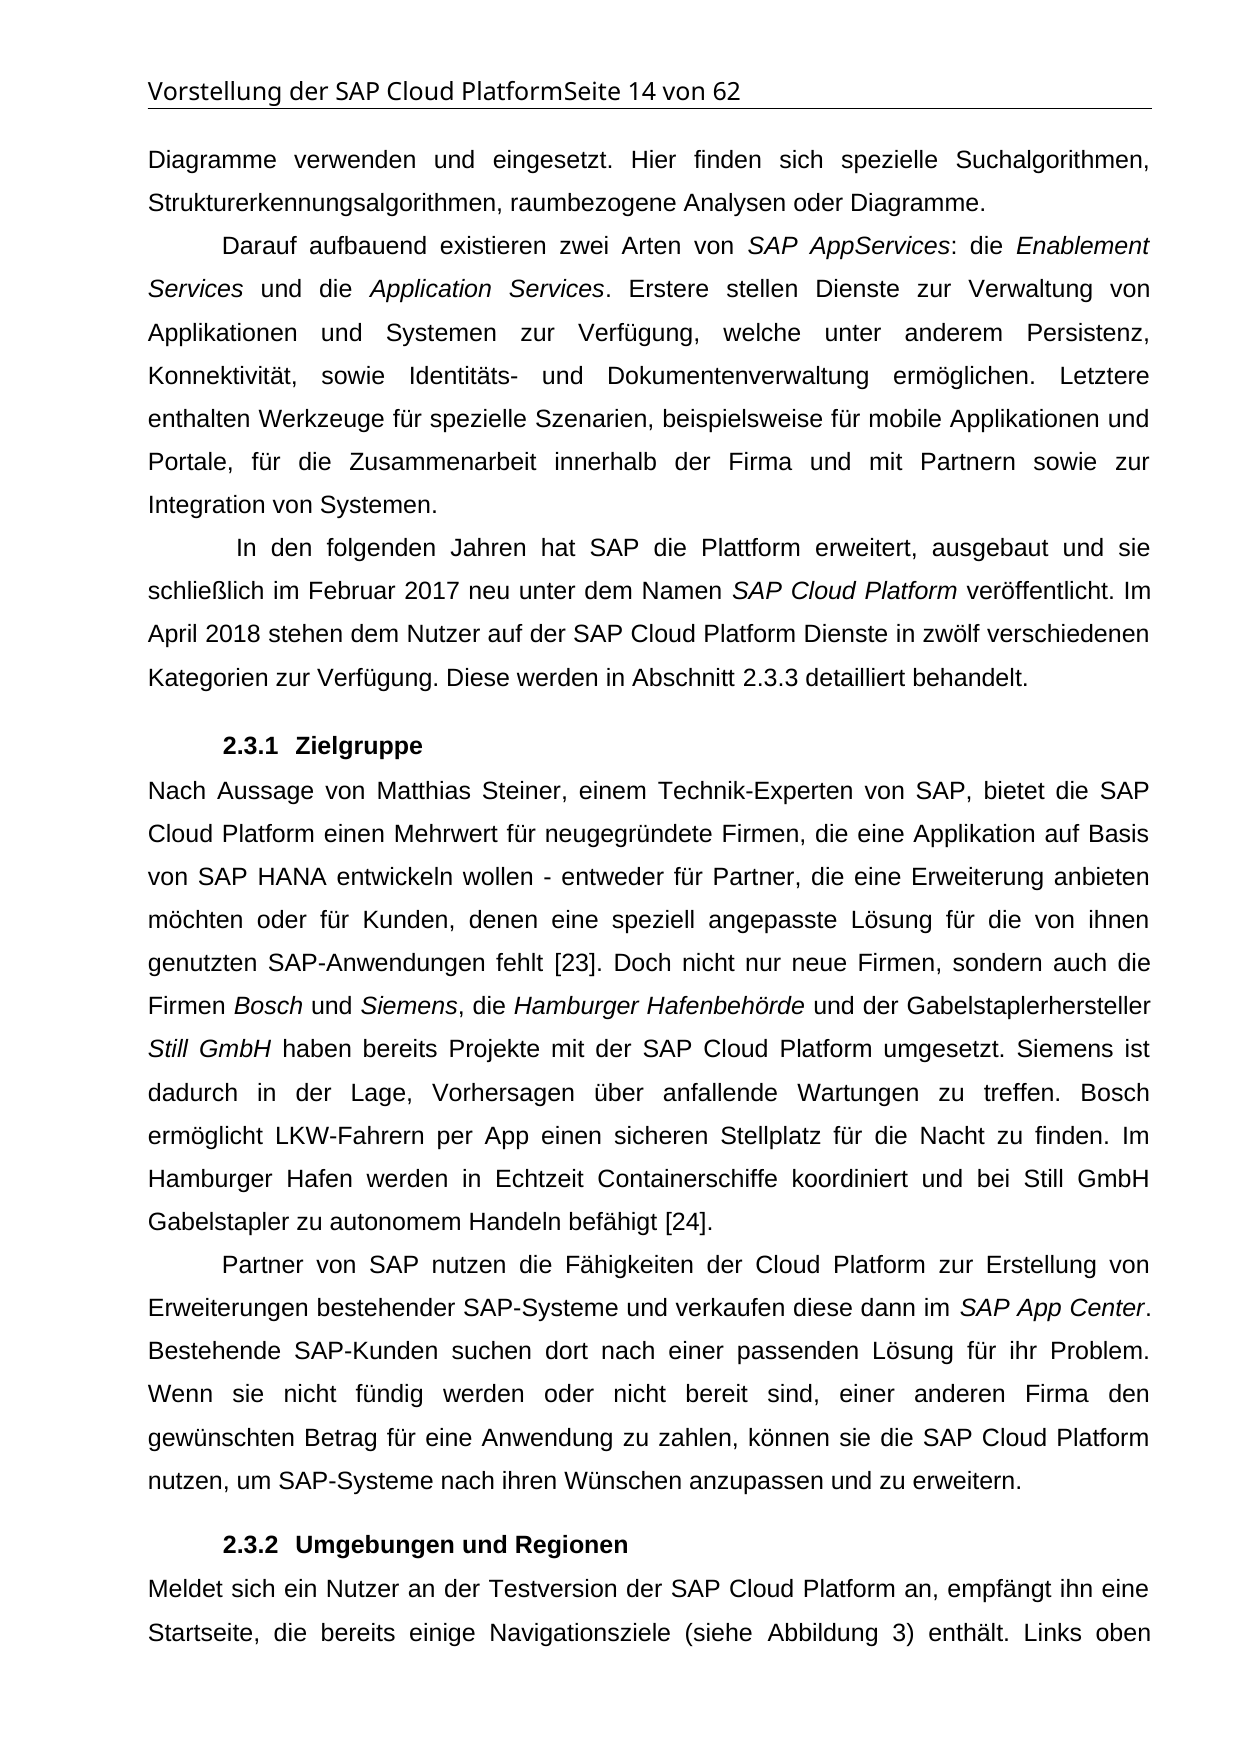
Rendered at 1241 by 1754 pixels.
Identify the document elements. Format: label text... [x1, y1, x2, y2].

text Nach Aussage von Matthias Steiner, einem Technik-Experten von SAP, bietet die SAP Cloud Platform einen Mehrwert für neugegründete Firmen, die eine Applikation auf Basis von SAP HANA entwickeln wollen - entweder für Partner, die eine Erweiterung anbieten möchten oder für Kunden, denen eine speziell angepasste Lösung für die von ihnen genutzten SAP-Anwendungen fehlt . Doch nicht nur neue Firmen, sondern auch die Firmen Bosch und Siemens, die Hamburger Hafenbehörde und der Gabelstaplerhersteller Still GmbH haben bereits Projekte mit der SAP Cloud Platform umgesetzt. Siemens ist dadurch in der Lage, Vorhersagen über anfallende Wartungen zu treffen. Bosch ermöglicht LKW-Fahrern per App einen sicheren Stellplatz für die Nacht zu finden. Im Hamburger Hafen werden in Echtzeit Containerschiffe koordiniert und bei Still GmbH Gabelstapler zu autonomem Handeln befähigt . [148, 776, 1152, 1236]
text Partner von SAP nutzen die Fähigkeiten der Cloud Platform zur Erstellung von Erweiterungen bestehender SAP-Systeme und verkaufen diese dann im SAP App Center. Bestehende SAP-Kunden suchen dort nach einer passenden Lösung für ihr Problem. Wenn sie nicht fündig werden oder nicht bereit sind, einer anderen Firma den gewünschten Betrag für eine Anwendung zu zahlen, können sie die SAP Cloud Platform nutzen, um SAP-Systeme nach ihren Wünschen anzupassen und zu erweitern. [148, 1250, 1152, 1494]
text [148, 1574, 1152, 1646]
subtitle Umgebungen und Regionen [223, 1529, 1152, 1558]
subtitle Zielgruppe [223, 731, 1152, 759]
text Darauf aufbauend existieren zwei Arten von SAP AppServices: die Enablement Services und die Application Services. Erstere stellen Dienste zur Verwaltung von Applikationen und Systemen zur Verfügung, welche unter anderem Persistenz, Konnektivität, sowie Identitäts- und Dokumentenverwaltung ermöglichen. Letztere enthalten Werkzeuge für spezielle Szenarien, beispielsweise für mobile Applikationen und Portale, für die Zusammenarbeit innerhalb der Firma und mit Partnern sowie zur Integration von Systemen. [148, 231, 1152, 519]
text In den folgenden Jahren hat SAP die Plattform erweitert, ausgebaut und sie schließlich im Februar 2017 neu unter dem Namen SAP Cloud Platform veröffentlicht. Im April 2018 stehen dem Nutzer auf der SAP Cloud Platform Dienste in zwölf verschiedenen Kategorien zur Verfügung. Diese werden in Abschnitt 2.3.3 detailliert behandelt. [148, 533, 1152, 691]
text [148, 145, 1152, 217]
